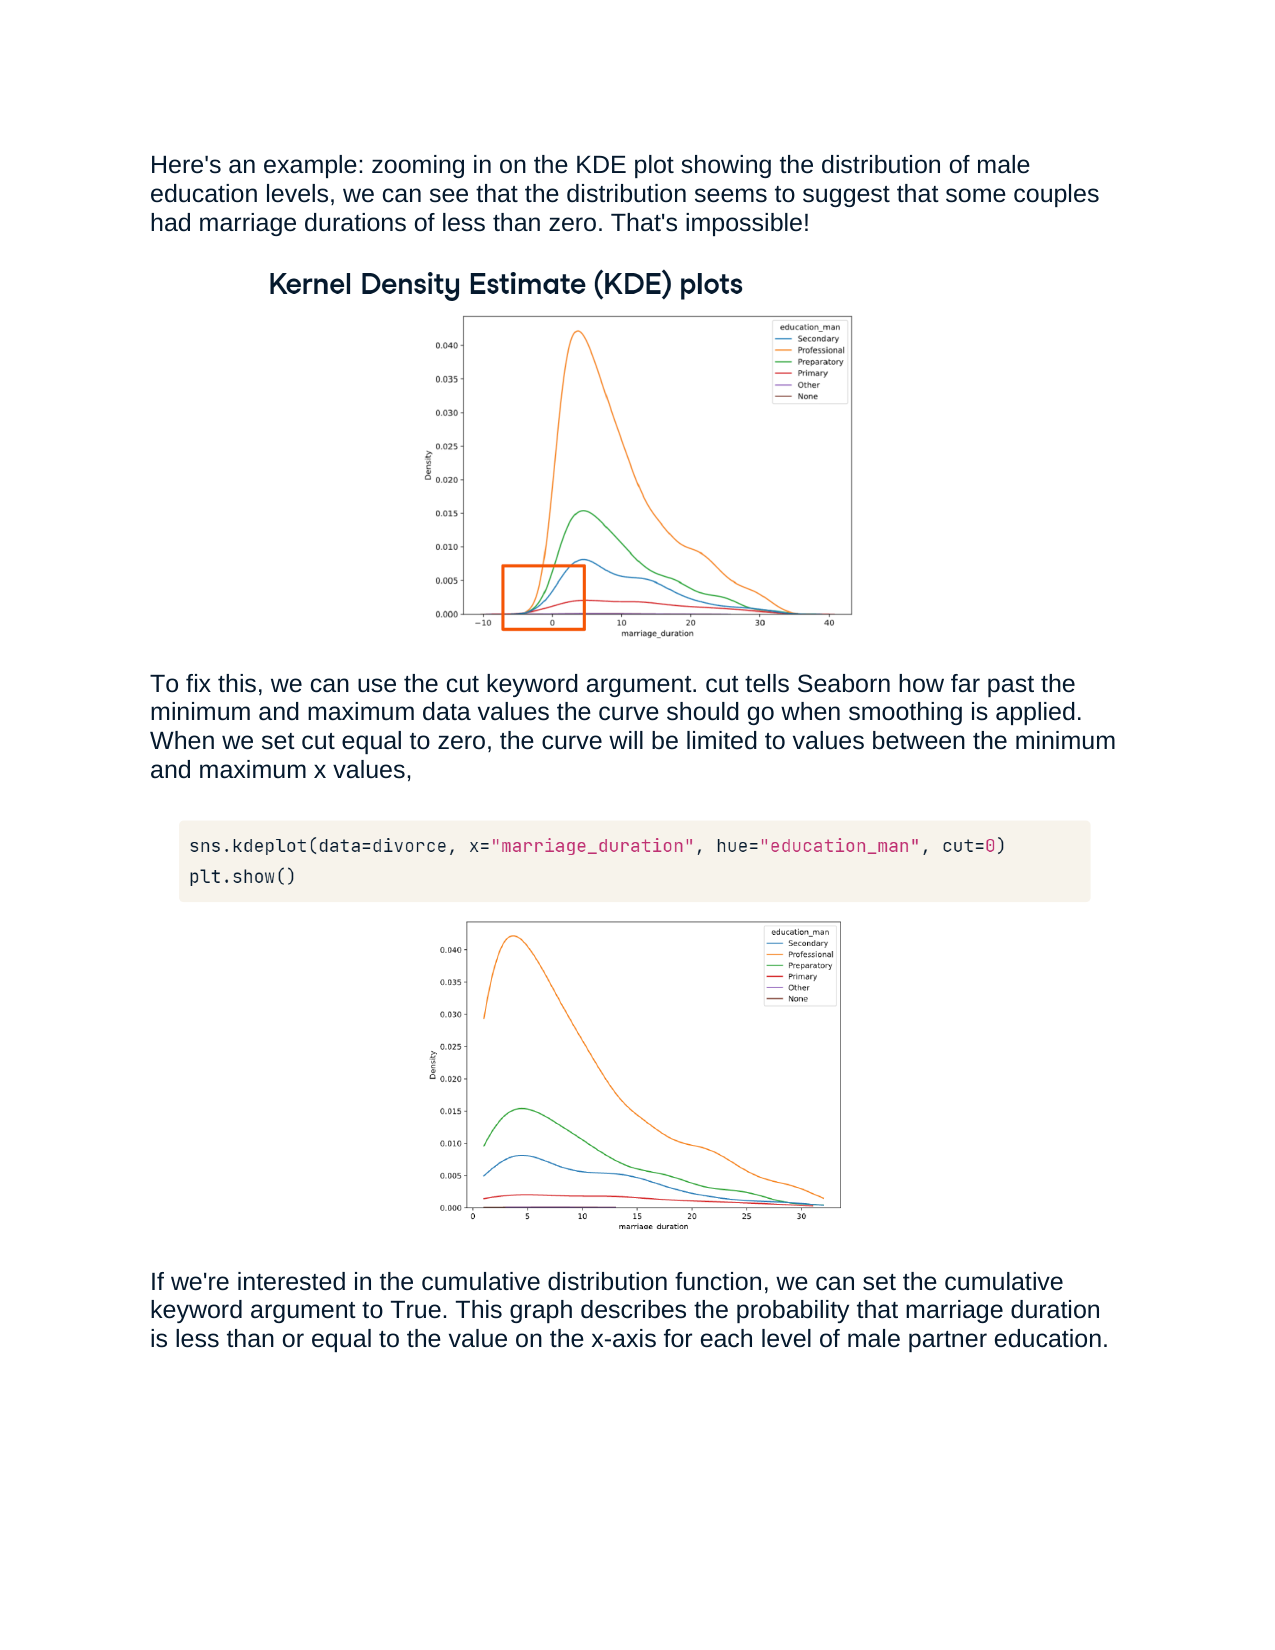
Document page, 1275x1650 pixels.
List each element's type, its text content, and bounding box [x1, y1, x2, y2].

text To fix this, we can use the cut keyword argument. cut tells Seaborn how far past the minimum and maximum data values the curve should go when smoothing is applied. When we set cut equal to zero, the curve will be limited to values between the minimum and maximum x values, [150, 668, 1125, 783]
text Here's an example: zooming in on the KDE plot showing the distribution of male education levels, we can see that the distribution seems to suggest that some couples had marriage durations of less than zero. That's impossible! [150, 150, 1125, 236]
text If we're interested in the cumulative distribution function, we can set the cumulative keyword argument to True. This graph describes the probability that marriage duration is less than or equal to the value on the x-axis for each level of male partner education. [150, 1267, 1125, 1353]
picture [169, 812, 1106, 1238]
picture [262, 265, 1013, 640]
